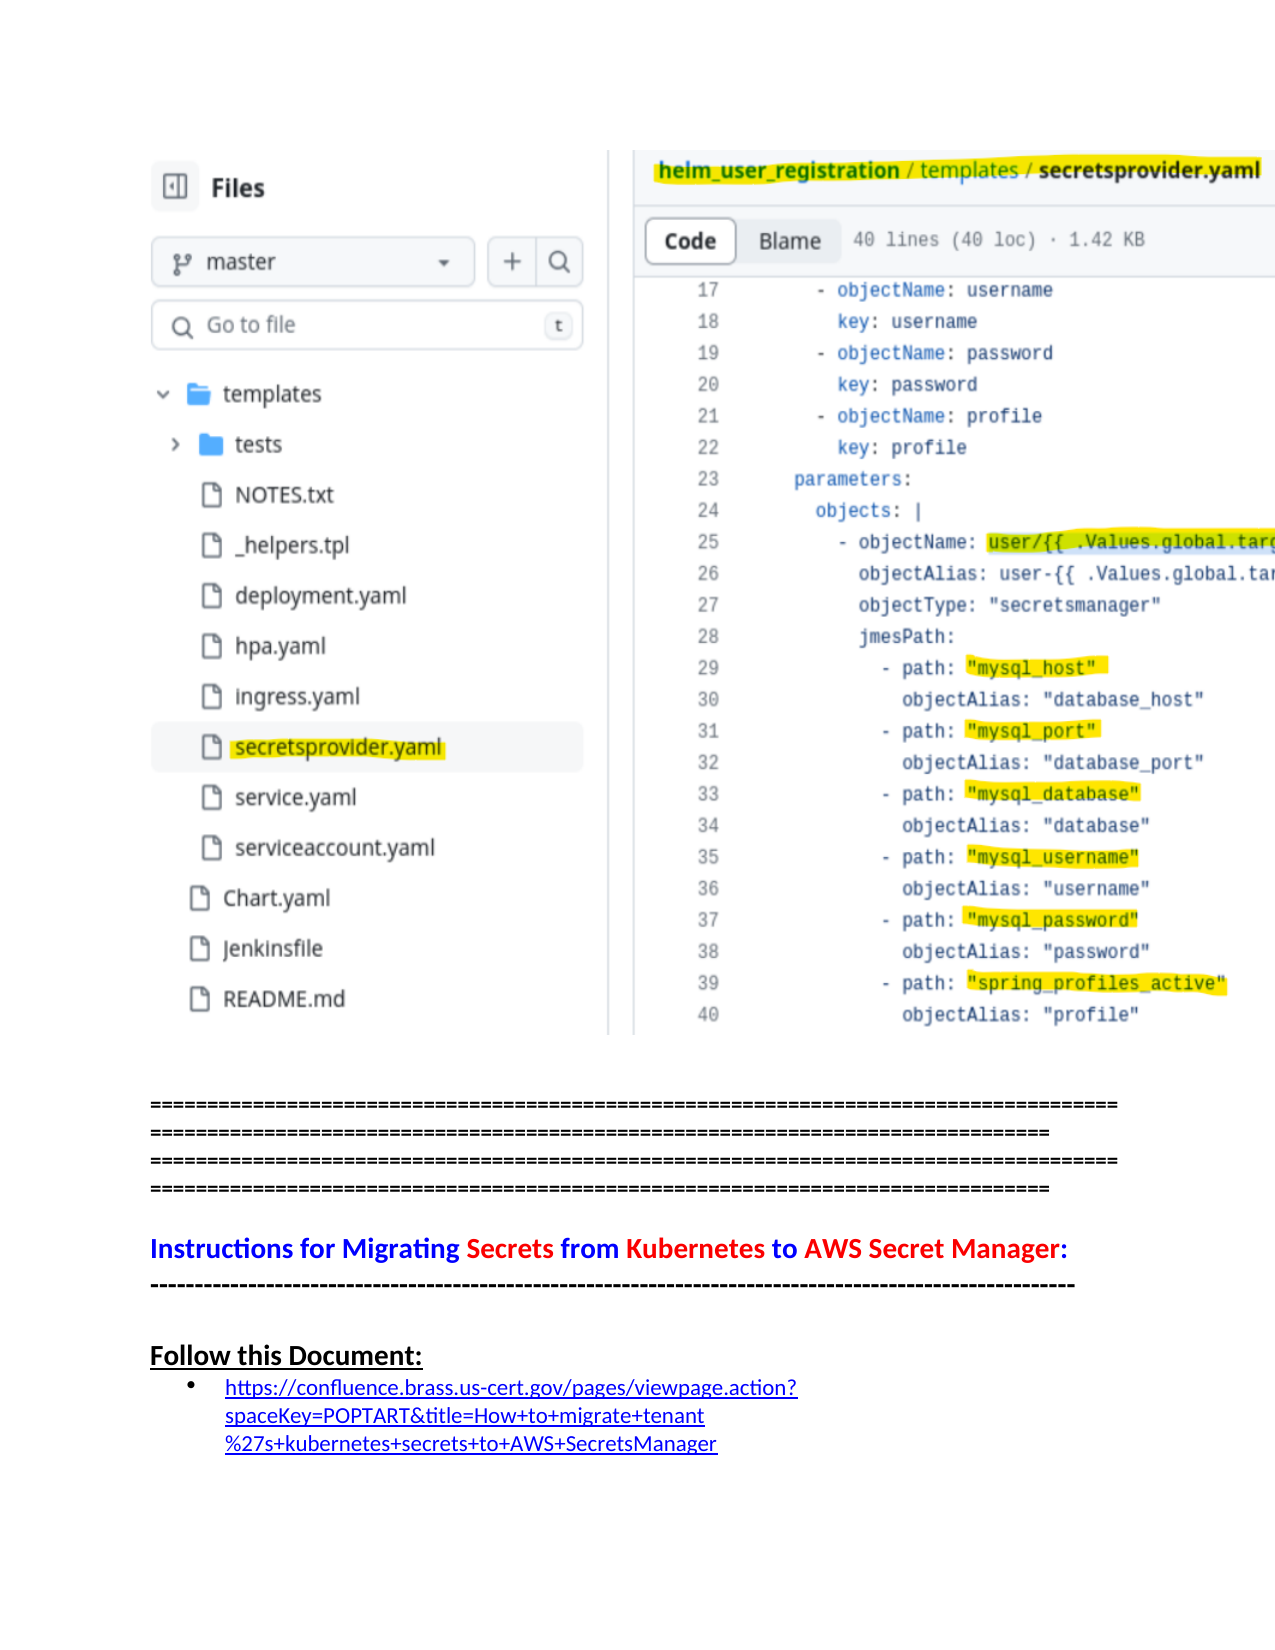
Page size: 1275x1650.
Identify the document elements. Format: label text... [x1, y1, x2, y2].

list https://confluence.brass.us-cert.gov/pages/viewpage.action?spaceKey=POPTART&title=How+to+migrate+tenant%27s+kubernetes+secrets+to+AWS+SecretsManager [187, 1373, 1125, 1457]
text -------------------------------------------------------------------------------------------------------- [150, 1266, 1125, 1302]
text Instructions for Migrating Secrets from Kubernetes to AWS Secret Manager: [150, 1231, 1125, 1266]
text ==================================================================================================================================================================== [150, 1090, 1125, 1146]
text ==================================================================================================================================================================== [150, 1146, 1125, 1202]
text Follow this Document: [150, 1337, 1125, 1373]
picture [150, 150, 1275, 1035]
